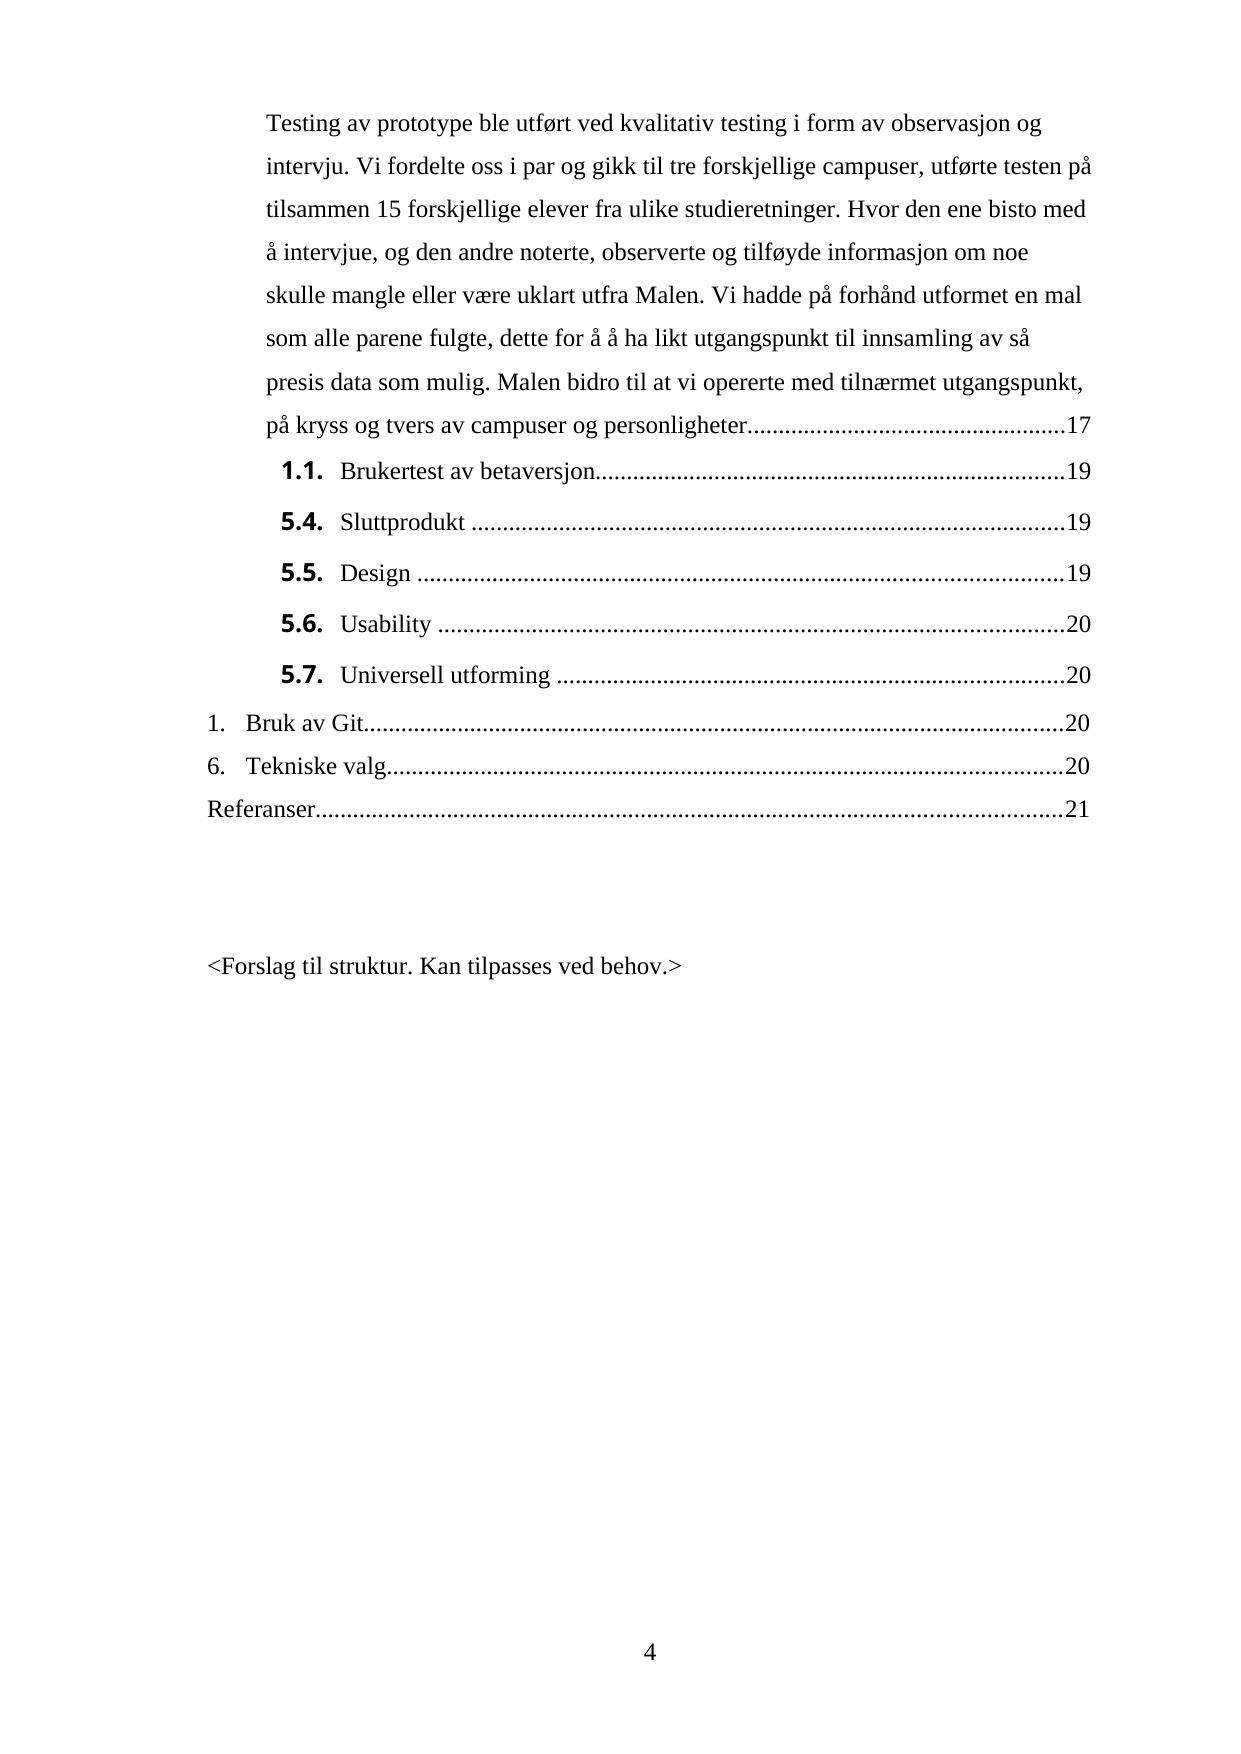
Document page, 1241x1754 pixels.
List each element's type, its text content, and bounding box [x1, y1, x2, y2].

text Testing av prototype ble utført ved kvalitativ testing i form av observasjon og intervju. Vi fordelte oss i par og gikk til tre forskjellige campuser, utførte testen på tilsammen 15 forskjellige elever fra ulike studieretninger. Hvor den ene bisto med å intervjue, og den andre noterte, observerte og tilføyde informasjon om noe skulle mangle eller være uklart utfra Malen. Vi hadde på forhånd utformet en mal som alle parene fulgte, dette for å å ha likt utgangspunkt til innsamling av så presis data som mulig. Malen bidro til at vi opererte med tilnærmet utgangspunkt, på kryss og tvers av campuser og personligheter. 17 [266, 108, 1092, 438]
list Tekniske valg 20 [207, 751, 1092, 780]
text Referanser 21 [207, 794, 1092, 823]
list Design 19 [281, 555, 1092, 589]
text <Forslag til struktur. Kan tilpasses ved behov.> [207, 951, 1092, 980]
list Usability 20 [281, 606, 1092, 640]
list Universell utforming 20 [281, 657, 1092, 691]
list Sluttprodukt 19 [281, 504, 1092, 538]
list Bruk av Git 20 [207, 708, 1092, 737]
list Brukertest av betaversjon 19 [281, 453, 1092, 487]
